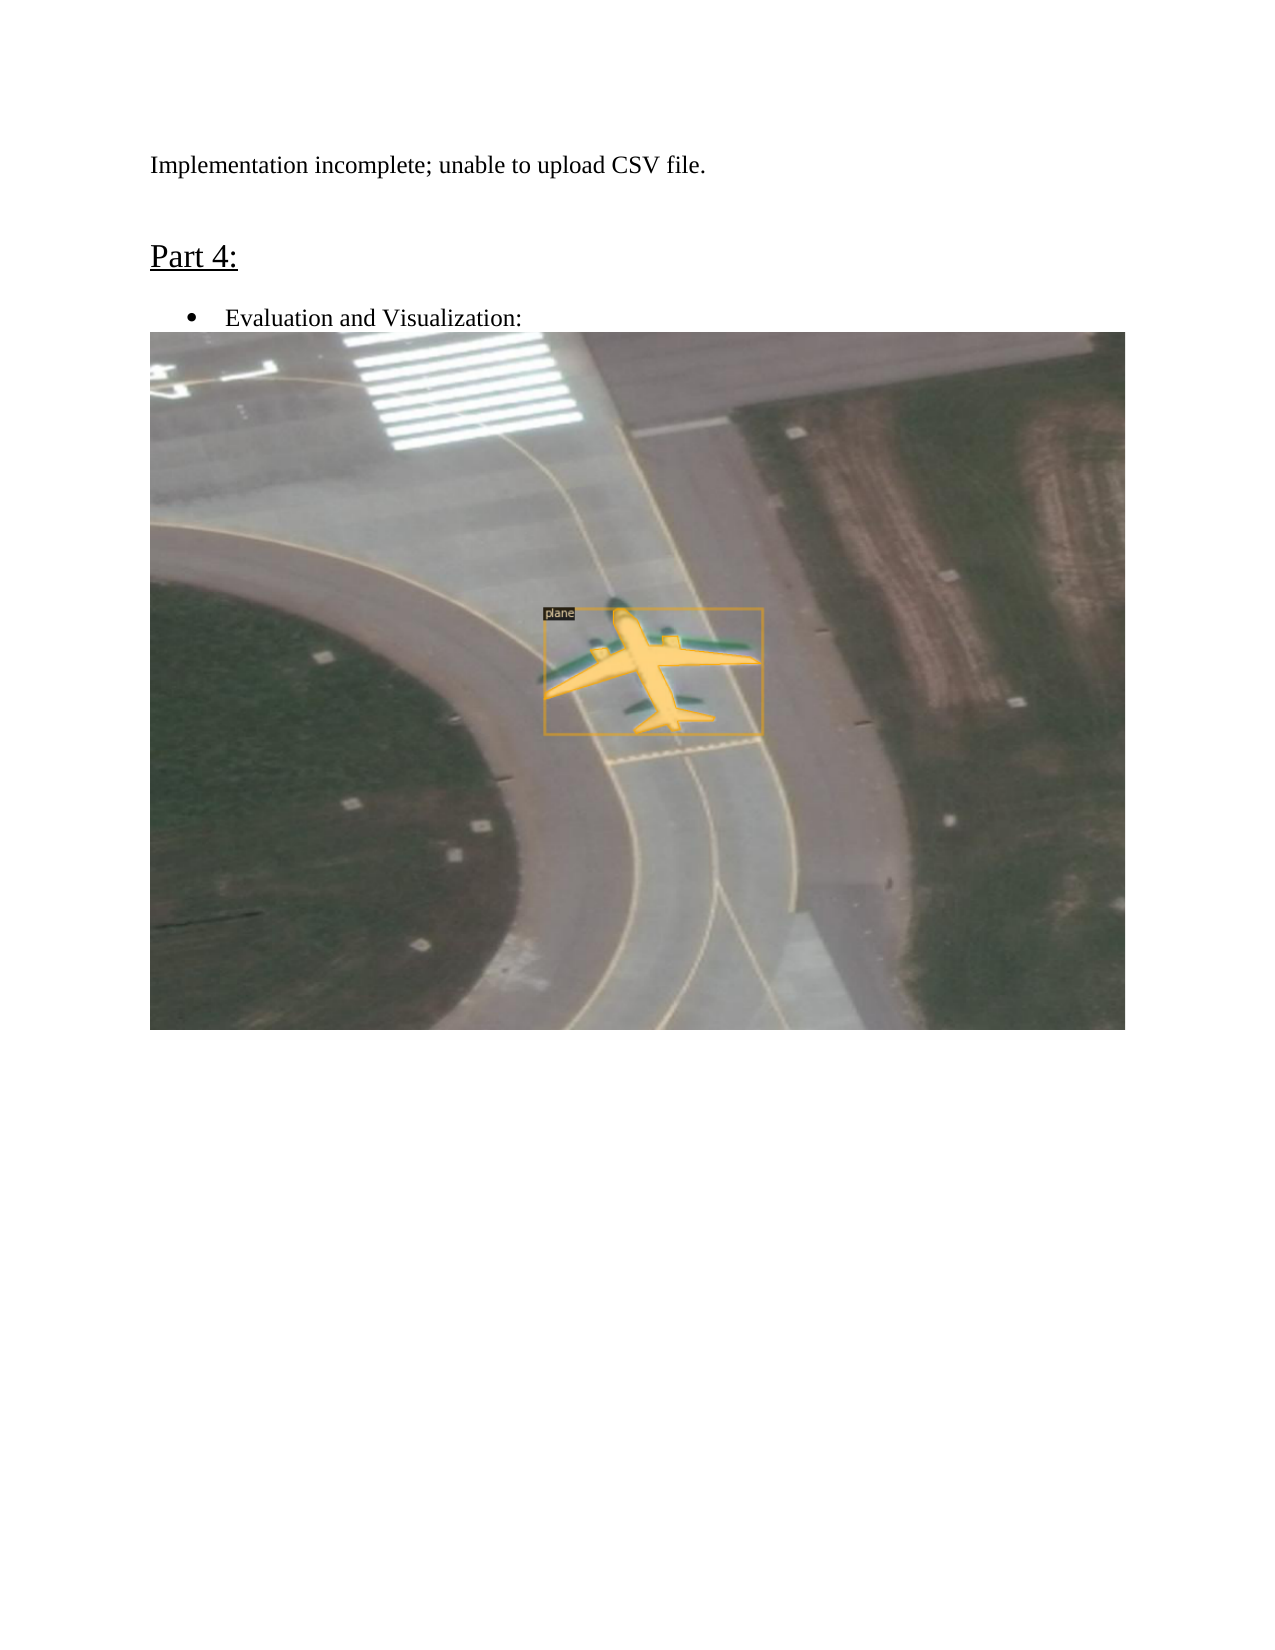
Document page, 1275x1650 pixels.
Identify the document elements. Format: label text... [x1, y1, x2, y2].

text Implementation incomplete; unable to upload CSV file. [150, 150, 1125, 179]
text Part 4: [150, 236, 1125, 274]
list Evaluation and Visualization: [187, 303, 1125, 332]
picture [150, 332, 1125, 1030]
